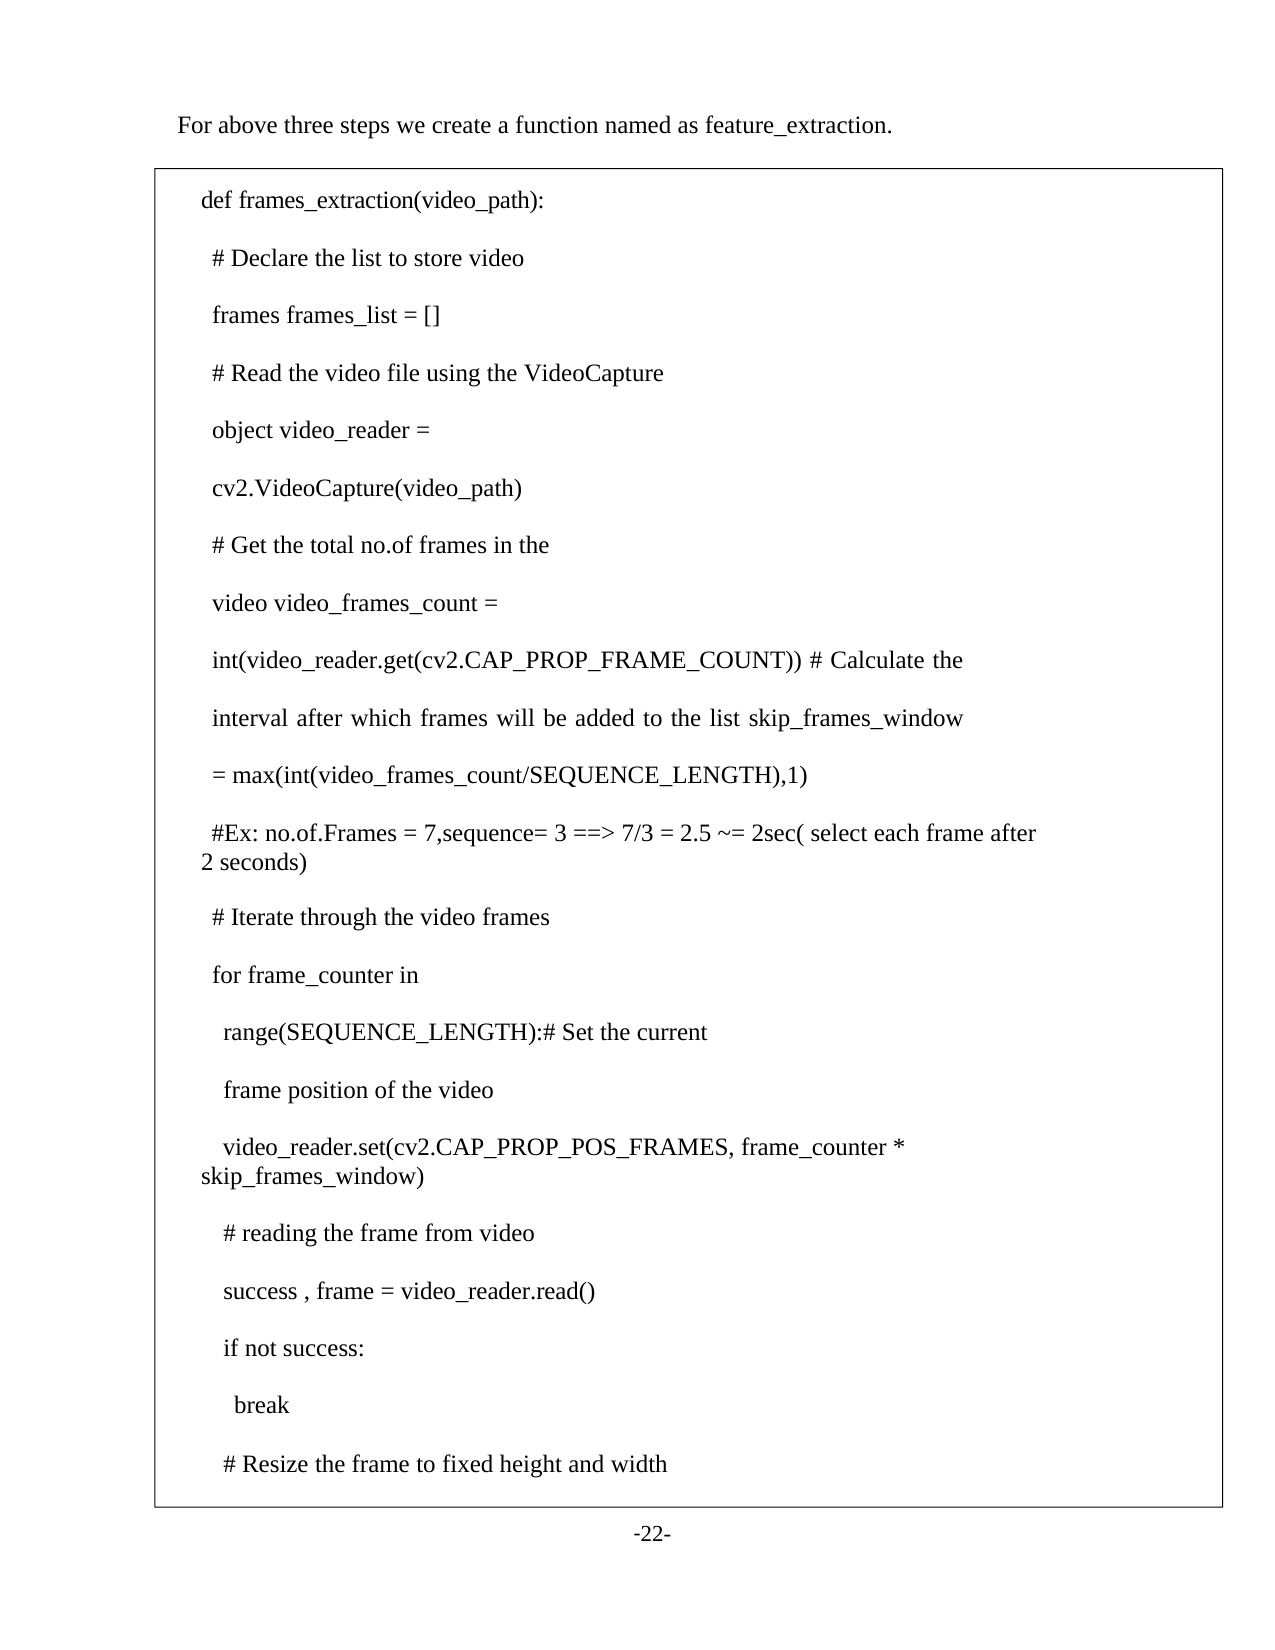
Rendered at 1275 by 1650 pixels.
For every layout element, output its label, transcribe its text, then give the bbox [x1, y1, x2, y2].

text # Read the video file using the VideoCapture object video_reader = cv2.VideoCapture(video_path) [212, 358, 723, 501]
text # Resize the frame to fixed height and width [223, 1449, 1198, 1477]
text # Declare the list to store video frames frames_list = [] [212, 243, 591, 329]
text range(SEQUENCE_LENGTH):# Set the current frame position of the video [223, 1017, 723, 1104]
text # Get the total no.of frames in the video video_frames_count = [212, 530, 604, 617]
text # reading the frame from video success , frame = video_reader.read() if not success: [223, 1218, 603, 1362]
text video_reader.set(cv2.CAP_PROP_POS_FRAMES, frame_counter * skip_frames_window) [201, 1132, 907, 1190]
text #Ex: no.of.Frames = 7,sequence= 3 ==> 7/3 = 2.5 ~= 2sec( select each frame after 2 seconds) [201, 818, 1044, 876]
text For above three steps we create a function named as feature_extraction. [177, 110, 1198, 139]
text def frames_extraction(video_path): [201, 185, 1198, 214]
text int(video_reader.get(cv2.CAP_PROP_FRAME_COUNT)) # Calculate the interval after which frames will be added to the list skip_frames_window = max(int(video_frames_count/SEQUENCE_LENGTH),1) [212, 646, 963, 789]
text break [234, 1391, 1198, 1419]
text # Iterate through the video frames for frame_counter in [212, 902, 570, 989]
